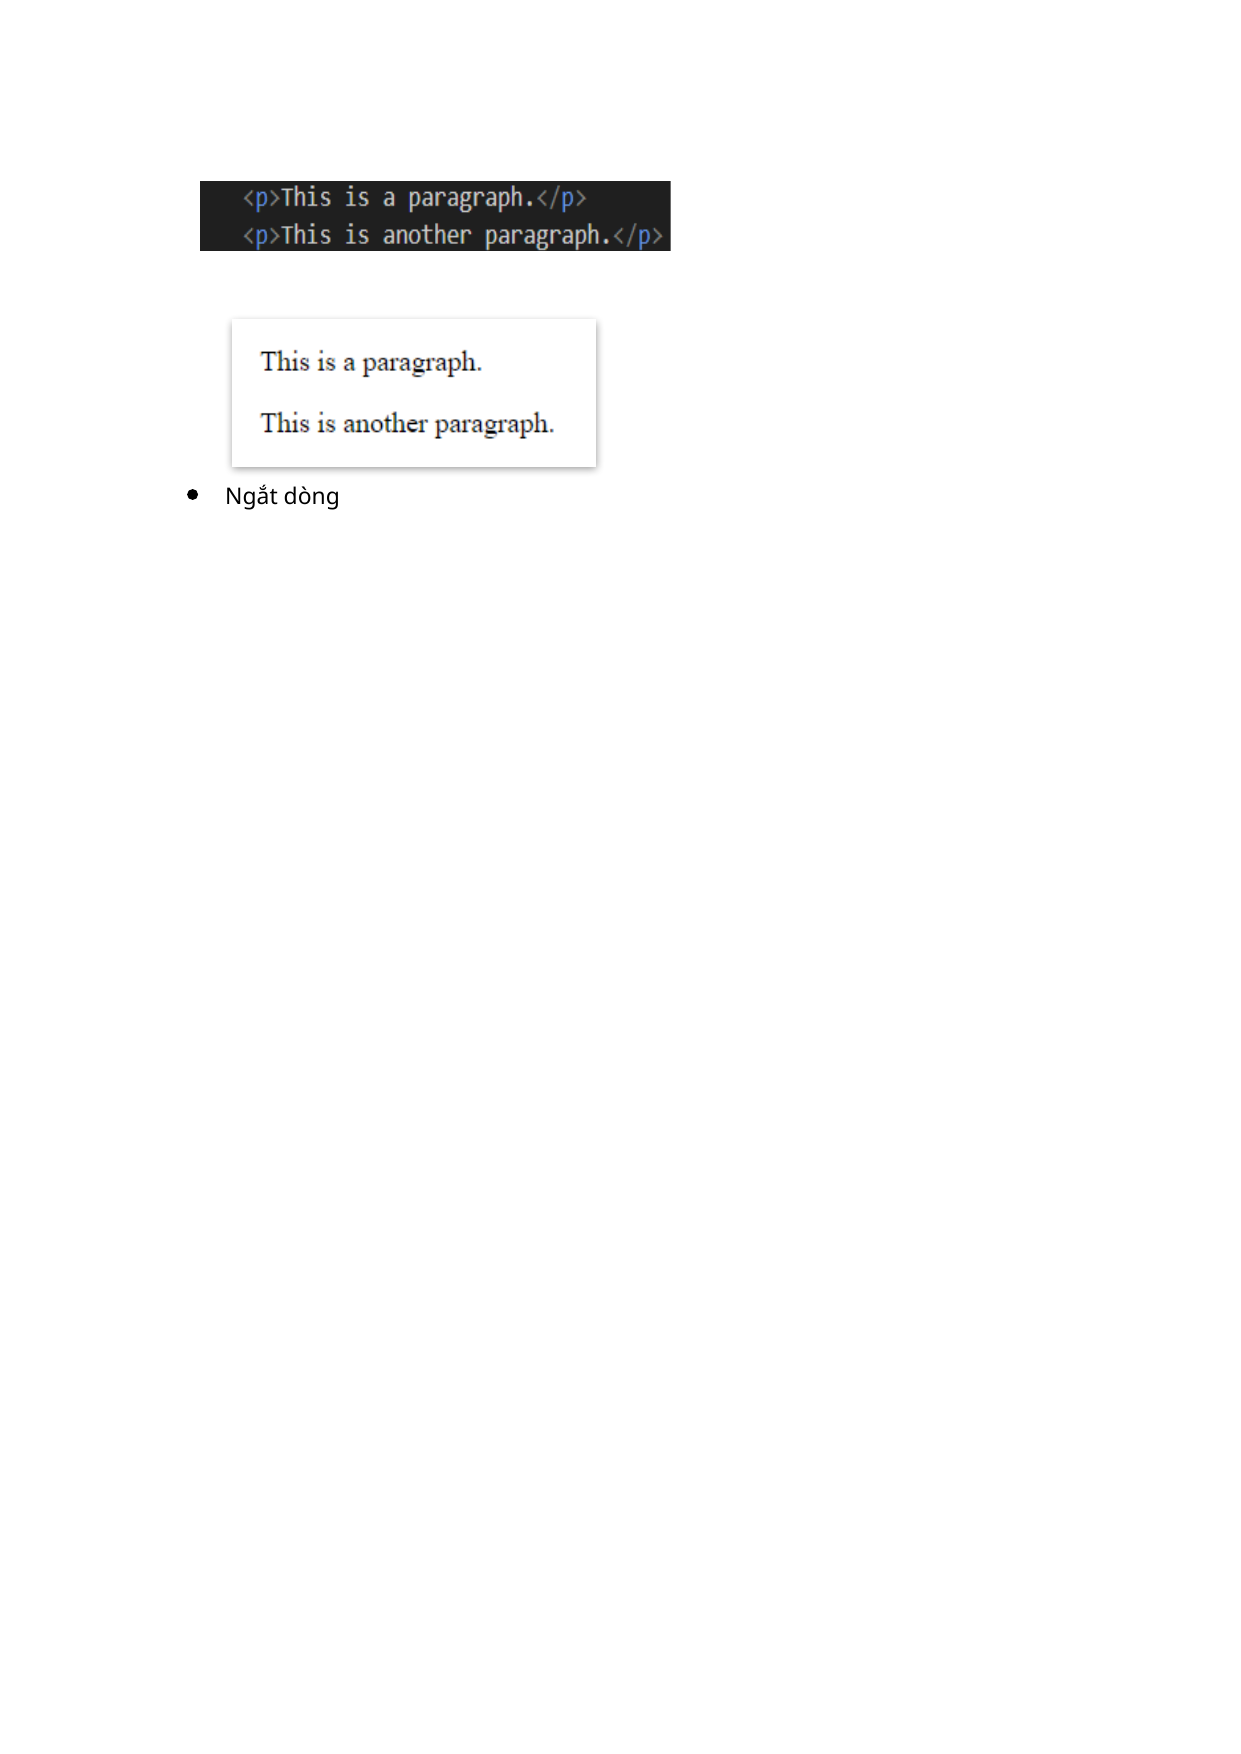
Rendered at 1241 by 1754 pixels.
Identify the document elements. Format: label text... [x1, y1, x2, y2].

picture [198, 181, 670, 251]
list Ngắt dòng [187, 480, 1090, 511]
picture [247, 334, 581, 453]
